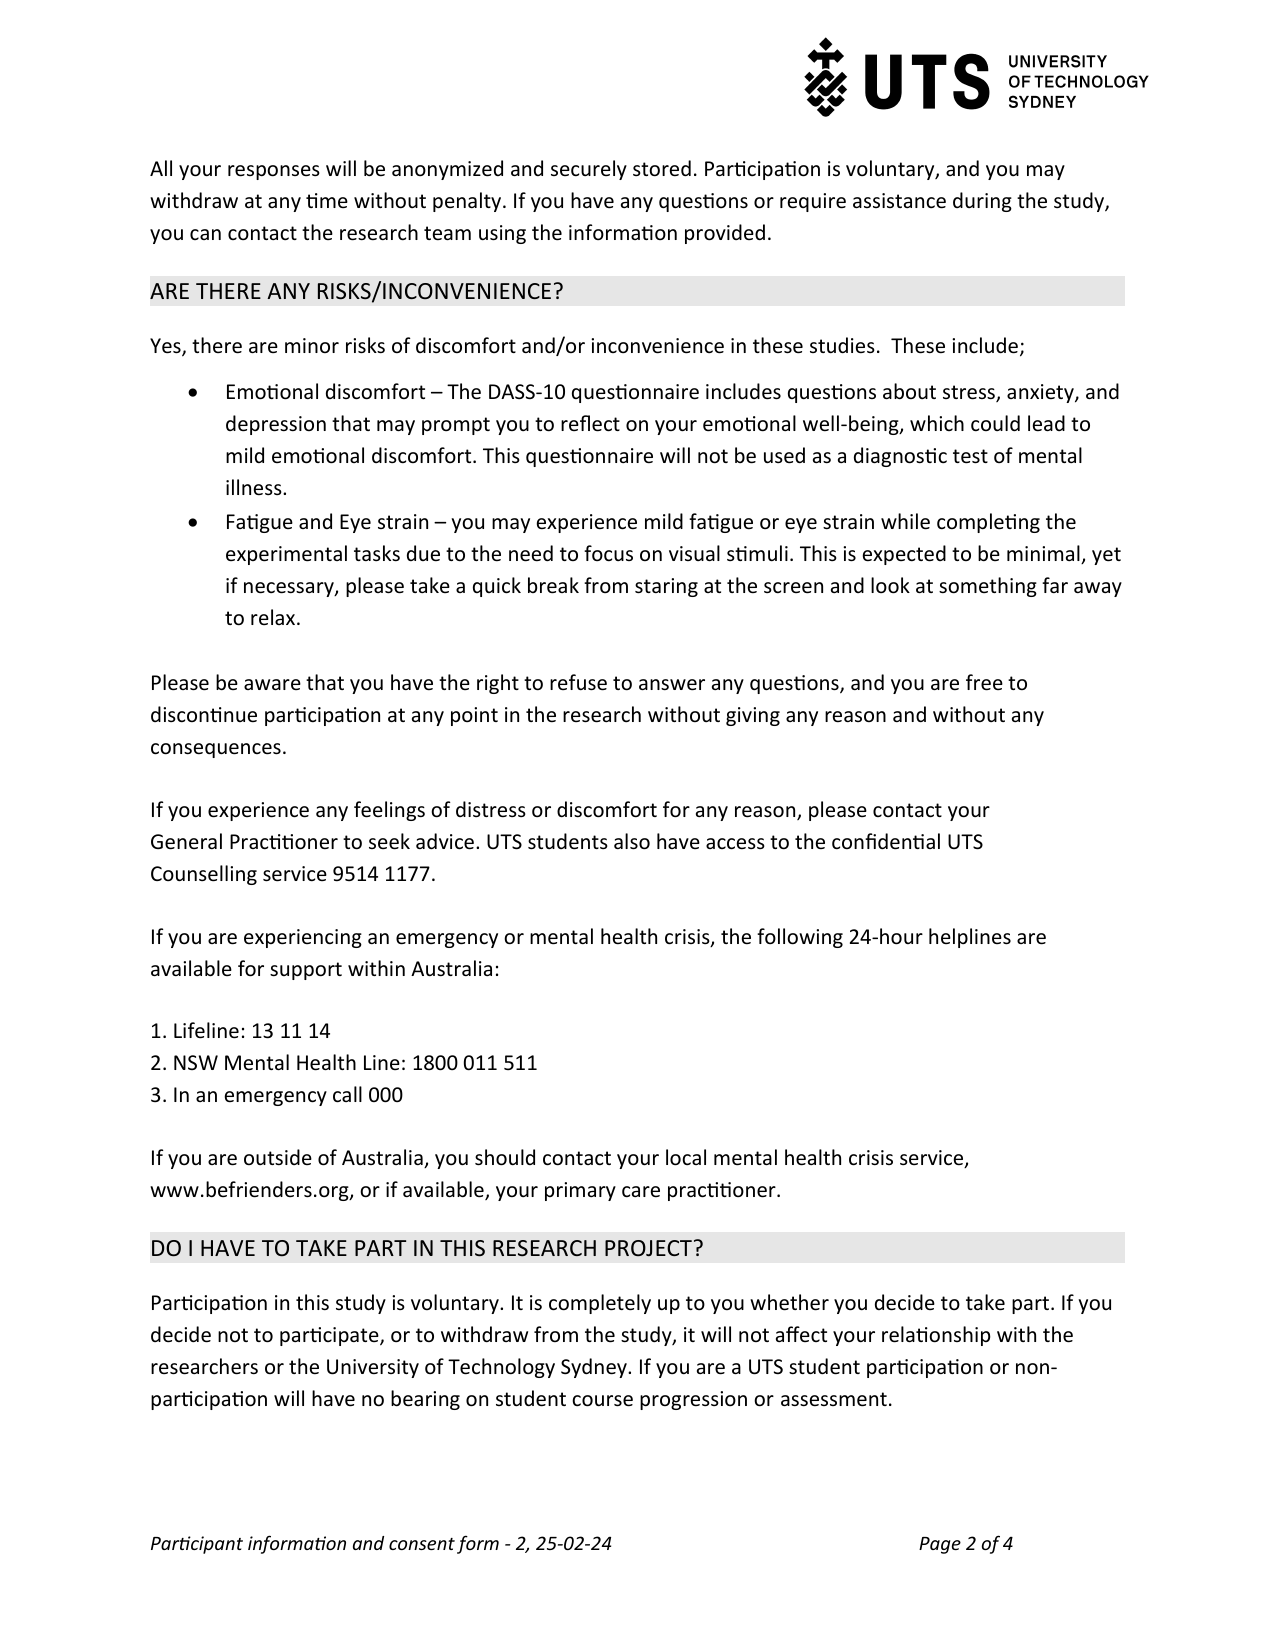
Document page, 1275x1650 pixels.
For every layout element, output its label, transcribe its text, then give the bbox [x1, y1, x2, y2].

text available for support within Australia: [150, 954, 1125, 1013]
text 3. In an emergency call 000 [150, 1081, 1125, 1139]
text ARE THERE ANY RISKS/INCONVENIENCE? [150, 276, 1125, 306]
text consequences. [150, 732, 1125, 761]
text All your responses will be anonymized and securely stored. Participation is voluntary, and you may withdraw at any time without penalty. If you have any questions or require assistance during the study, you can contact the research team using the information provided. [150, 154, 1125, 246]
text Please be aware that you have the right to refuse to answer any questions, and you are free to [150, 668, 1125, 696]
text General Practitioner to seek advice. UTS students also have access to the confidential UTS [150, 827, 1125, 855]
text If you experience any feelings of distress or discomfort for any reason, please contact your [150, 765, 1125, 823]
text Yes, there are minor risks of discomfort and/or inconvenience in these studies. These include; [150, 331, 1125, 359]
text If you are experiencing an emergency or mental health crisis, the following 24-hour helplines are [150, 892, 1125, 950]
text 1. Lifeline: 13 11 14 [150, 1017, 1125, 1044]
text DO I HAVE TO TAKE PART IN THIS RESEARCH PROJECT? [150, 1232, 1125, 1263]
picture [781, 31, 1172, 132]
text Counselling service 9514 1177. [150, 859, 1125, 888]
text www.befrienders.org, or if available, your primary care practitioner. [150, 1175, 1125, 1203]
text If you are outside of Australia, you should contact your local mental health crisis service, [150, 1143, 1125, 1171]
list Fatigue and Eye strain – you may experience mild fatigue or eye strain while completing the experimental tasks due to the need to focus on visual stimuli. This is expected to be minimal, yet if necessary, please take a quick break from staring at the screen and look at something far away to relax. [187, 506, 1125, 632]
text Participation in this study is voluntary. It is completely up to you whether you decide to take part. If you decide not to participate, or to withdraw from the study, it will not affect your relationship with the researchers or the University of Technology Sydney. If you are a UTS student participation or non-participation will have no bearing on student course progression or assessment. [150, 1288, 1125, 1413]
list Emotional discomfort – The DASS-10 questionnaire includes questions about stress, anxiety, and depression that may prompt you to reflect on your emotional well-being, which could lead to mild emotional discomfort. This questionnaire will not be used as a diagnostic test of mental illness. [187, 376, 1125, 502]
text discontinue participation at any point in the research without giving any reason and without any [150, 700, 1125, 728]
text 2. NSW Mental Health Line: 1800 011 511 [150, 1049, 1125, 1077]
